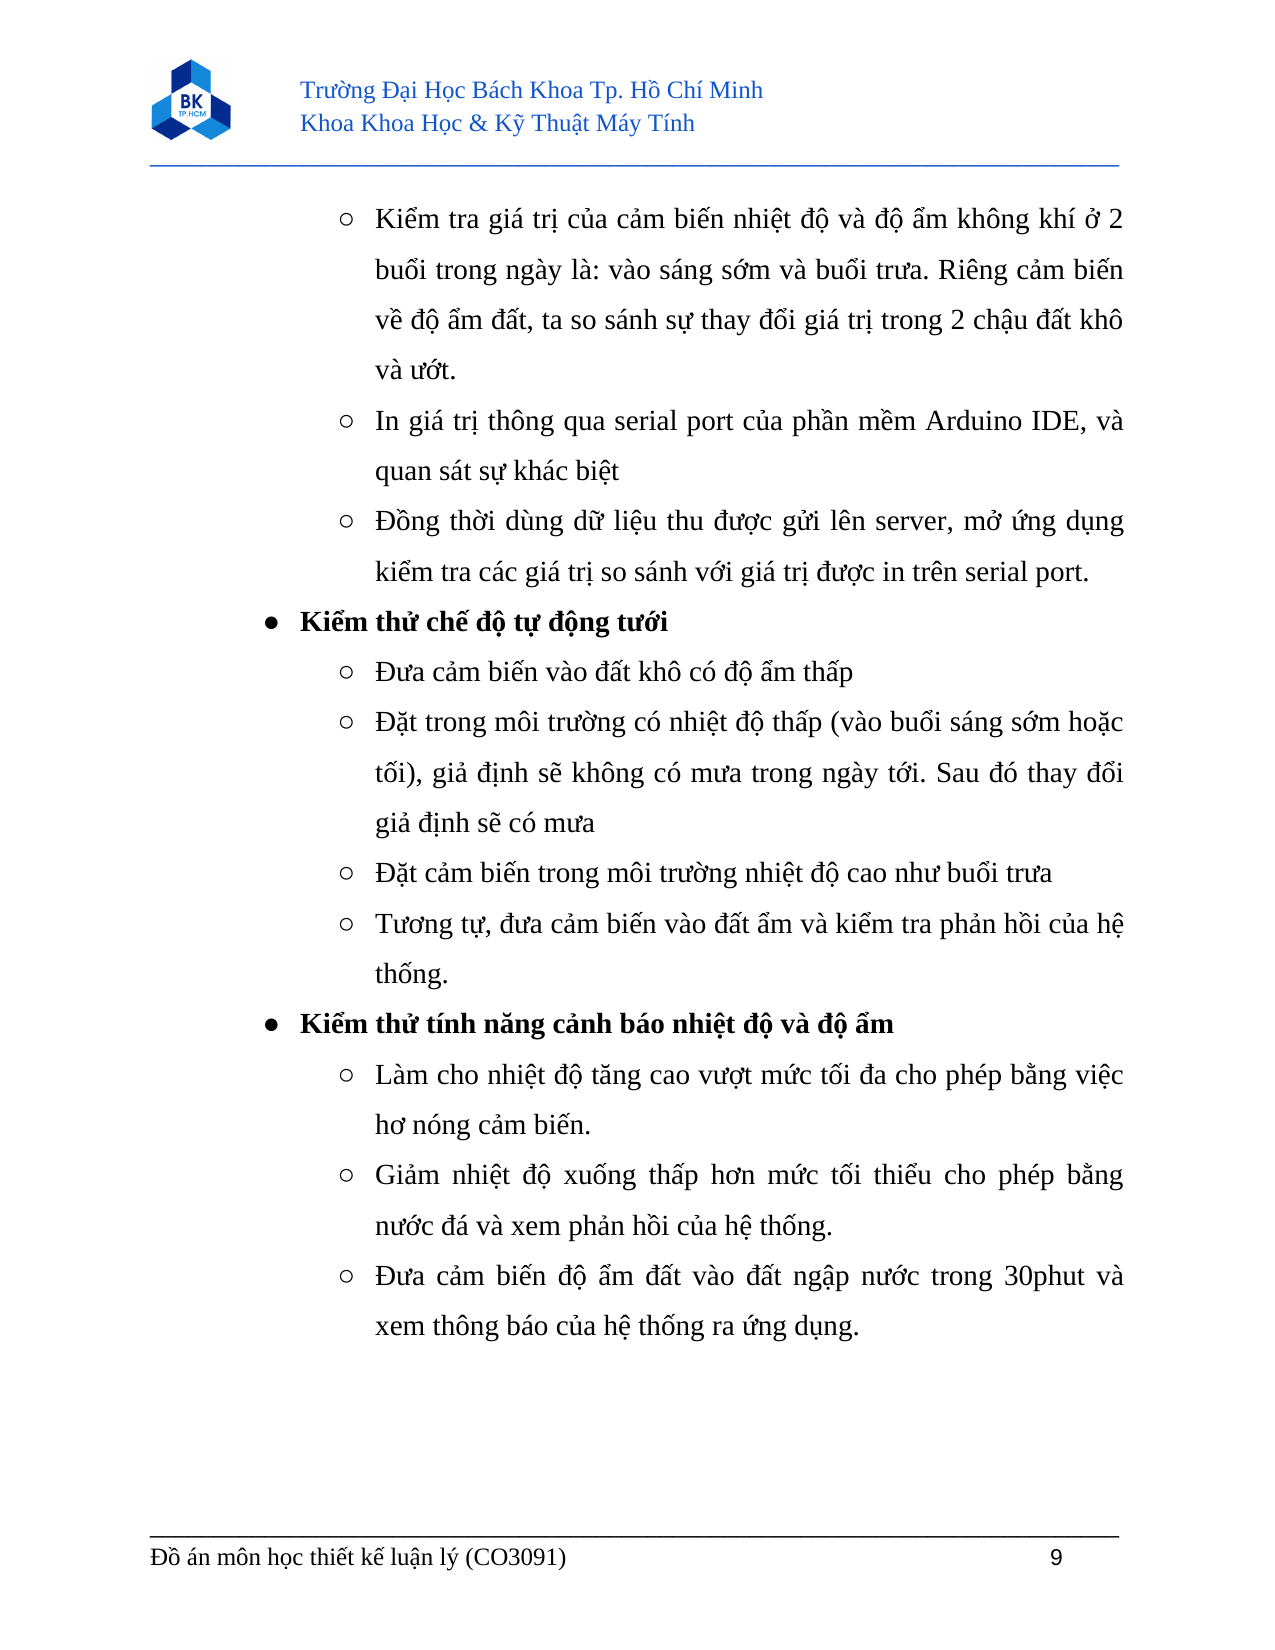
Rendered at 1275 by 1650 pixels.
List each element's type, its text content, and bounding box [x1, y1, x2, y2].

list Đặt cảm biến trong môi trường nhiệt độ cao như buổi trưa [337, 856, 1125, 889]
list Tương tự, đưa cảm biến vào đất ẩm và kiểm tra phản hồi của hệ thống. [337, 906, 1125, 990]
list Kiểm thử chế độ tự động tưới [262, 604, 1125, 637]
list Giảm nhiệt độ xuống thấp hơn mức tối thiểu cho phép bằng nước đá và xem phản hồi của hệ thống. [337, 1157, 1125, 1241]
list In giá trị thông qua serial port của phần mềm Arduino IDE, và quan sát sự khác biệt [337, 403, 1125, 487]
list Làm cho nhiệt độ tăng cao vượt mức tối đa cho phép bằng việc hơ nóng cảm biến. [337, 1057, 1125, 1141]
list Đưa cảm biến vào đất khô có độ ẩm thấp [337, 654, 1125, 688]
list Kiểm tra giá trị của cảm biến nhiệt độ và độ ẩm không khí ở 2 buổi trong ngày là: vào sáng sớm và buổi trưa. Riêng cảm biến về độ ẩm đất, ta so sánh sự thay đổi giá trị trong 2 chậu đất khô và ướt. [337, 201, 1125, 386]
list Kiểm thử tính năng cảnh báo nhiệt độ và độ ẩm [262, 1006, 1125, 1040]
list Đồng thời dùng dữ liệu thu được gửi lên server, mở ứng dụng kiểm tra các giá trị so sánh với giá trị được in trên serial port. [337, 503, 1125, 587]
list Đưa cảm biến độ ẩm đất vào đất ngập nước trong 30phut và xem thông báo của hệ thống ra ứng dụng. [337, 1258, 1125, 1342]
list Đặt trong môi trường có nhiệt độ thấp (vào buổi sáng sớm hoặc tối), giả định sẽ không có mưa trong ngày tới. Sau đó thay đổi giả định sẽ có mưa [337, 704, 1125, 839]
picture [150, 57, 232, 142]
